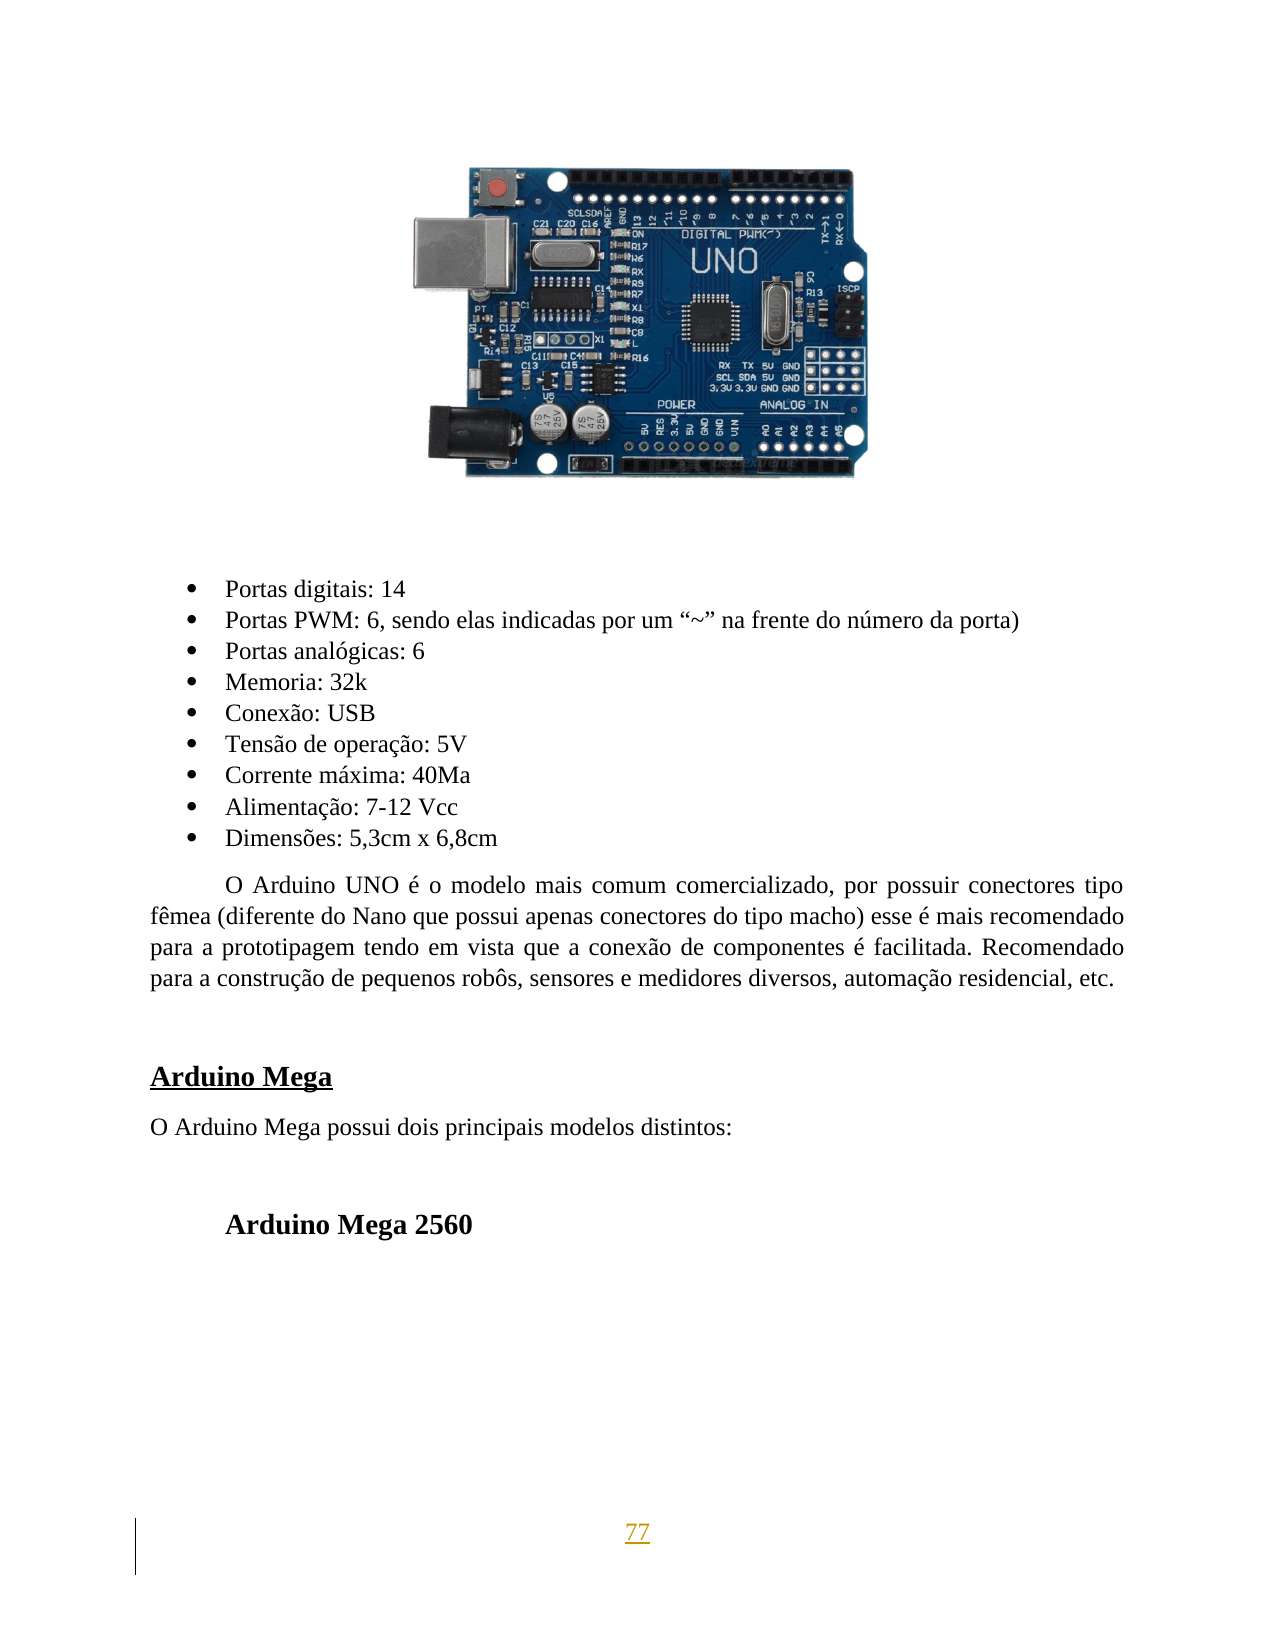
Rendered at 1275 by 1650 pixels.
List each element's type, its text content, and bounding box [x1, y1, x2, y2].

text O Arduino UNO é o modelo mais comum comercializado, por possuir conectores tipo fêmea (diferente do Nano que possui apenas conectores do tipo macho) esse é mais recomendado para a prototipagem tendo em vista que a conexão de componentes é facilitada. Recomendado para a construção de pequenos robôs, sensores e medidores diversos, automação residencial, etc. [150, 870, 1125, 992]
list Tensão de operação: 5V [187, 729, 1125, 758]
list Memoria: 32k [187, 667, 1125, 696]
list Dimensões: 5,3cm x 6,8cm [187, 823, 1125, 851]
list Portas analógicas: 6 [187, 636, 1125, 665]
text O Arduino Mega possui dois principais modelos distintos: [150, 1112, 1125, 1141]
text Arduino Mega [150, 1059, 1125, 1092]
list Portas digitais: 14 [187, 574, 1125, 603]
list Alimentação: 7-12 Vcc [187, 792, 1125, 820]
list Corrente máxima: 40Ma [187, 761, 1125, 789]
picture [389, 150, 886, 503]
list Conexão: USB [187, 698, 1125, 727]
list Portas PWM: 6, sendo elas indicadas por um “~” na frente do número da porta) [187, 605, 1125, 634]
text Arduino Mega 2560 [150, 1207, 1125, 1241]
